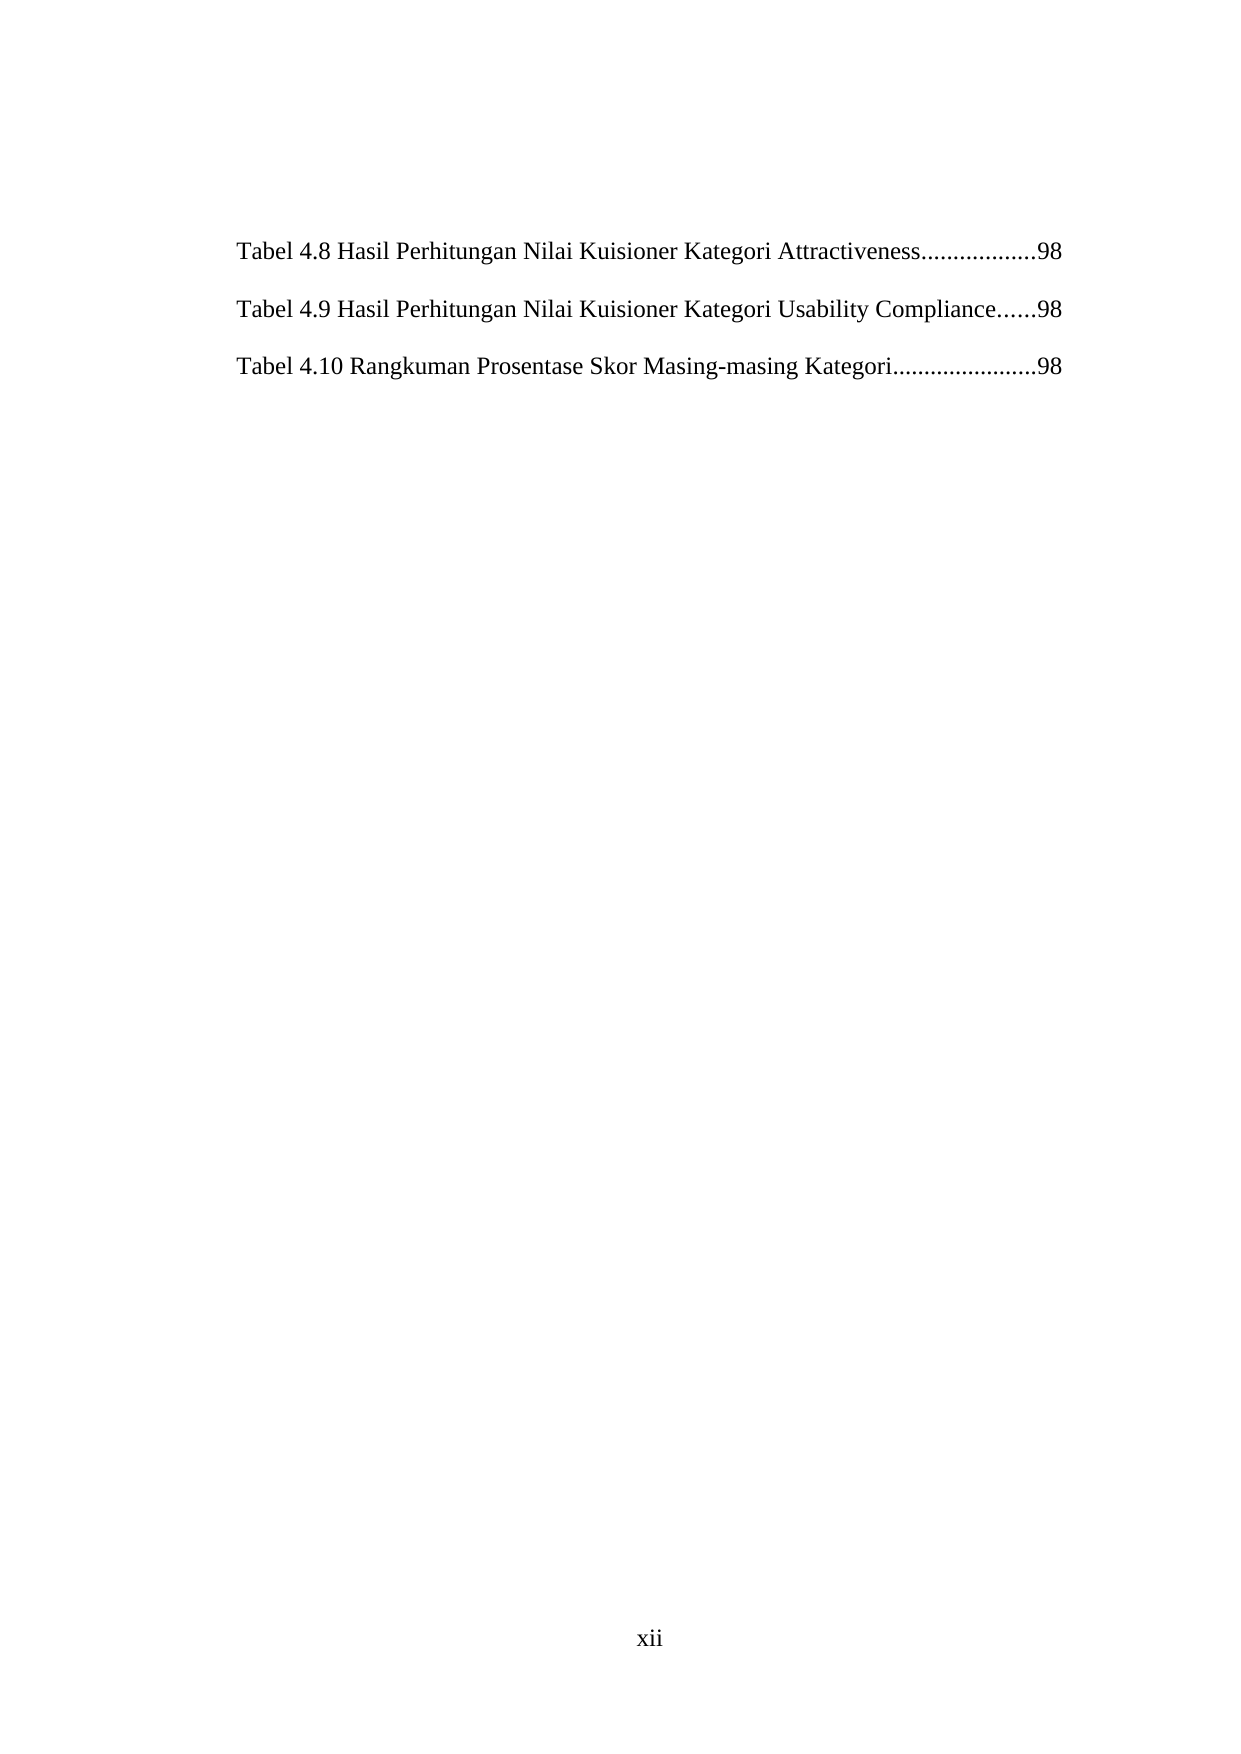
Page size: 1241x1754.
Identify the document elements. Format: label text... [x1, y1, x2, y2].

text Tabel 4.9 Hasil Perhitungan Nilai Kuisioner Kategori Usability Compliance 98 [236, 294, 1063, 322]
text Tabel 4.10 Rangkuman Prosentase Skor Masing-masing Kategori 98 [236, 351, 1063, 380]
text Tabel 4.8 Hasil Perhitungan Nilai Kuisioner Kategori Attractiveness 98 [236, 236, 1063, 265]
